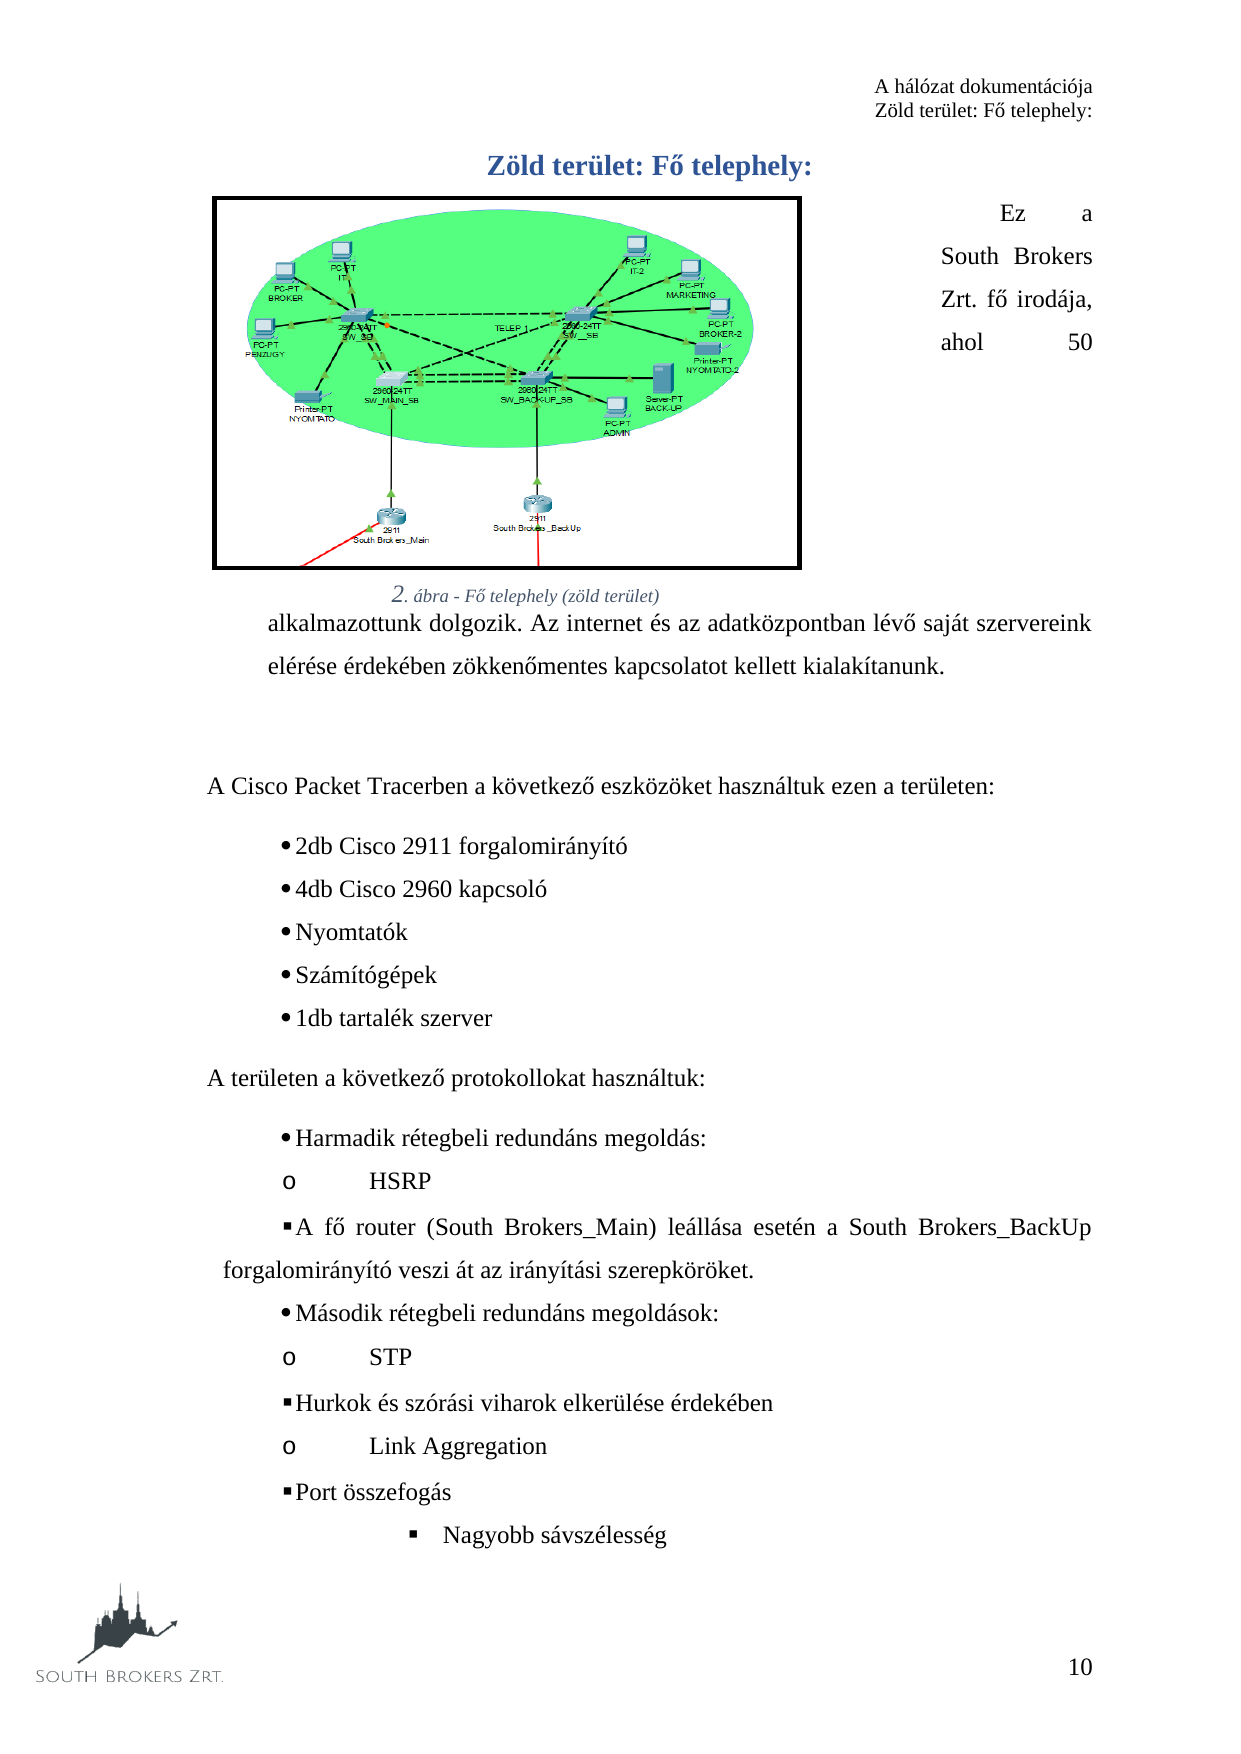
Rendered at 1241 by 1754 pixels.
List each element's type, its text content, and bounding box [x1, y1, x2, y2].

list A fő router (South Brokers_Main) leállása esetén a South Brokers_BackUp forgalomirányító veszi át az irányítási szerepköröket. [223, 1212, 1093, 1284]
list STP [223, 1342, 1093, 1372]
list Számítógépek [223, 960, 1093, 989]
list Hurkok és szórási viharok elkerülése érdekében [223, 1388, 1093, 1417]
list Második rétegbeli redundáns megoldások: [223, 1298, 1093, 1327]
list Link Aggregation [223, 1431, 1093, 1462]
list Port összefogás [223, 1477, 1093, 1506]
list Nyomtatók [223, 917, 1093, 946]
list HSRP [223, 1166, 1093, 1197]
list 2db Cisco 2911 forgalomirányító [223, 831, 1093, 859]
list Nagyobb sávszélesség [223, 1520, 1093, 1549]
list 1db tartalék szerver [223, 1003, 1093, 1032]
list 4db Cisco 2960 kapcsoló [223, 874, 1093, 903]
text A területen a következő protokollokat használtuk: [148, 1063, 1093, 1092]
picture [0, 1531, 255, 1754]
list Harmadik rétegbeli redundáns megoldás: [223, 1123, 1093, 1152]
picture [217, 200, 797, 566]
text A Cisco Packet Tracerben a következő eszközöket használtuk ezen a területen: [148, 771, 1093, 800]
subtitle Zöld terület: Fő telephely: [148, 148, 1093, 181]
